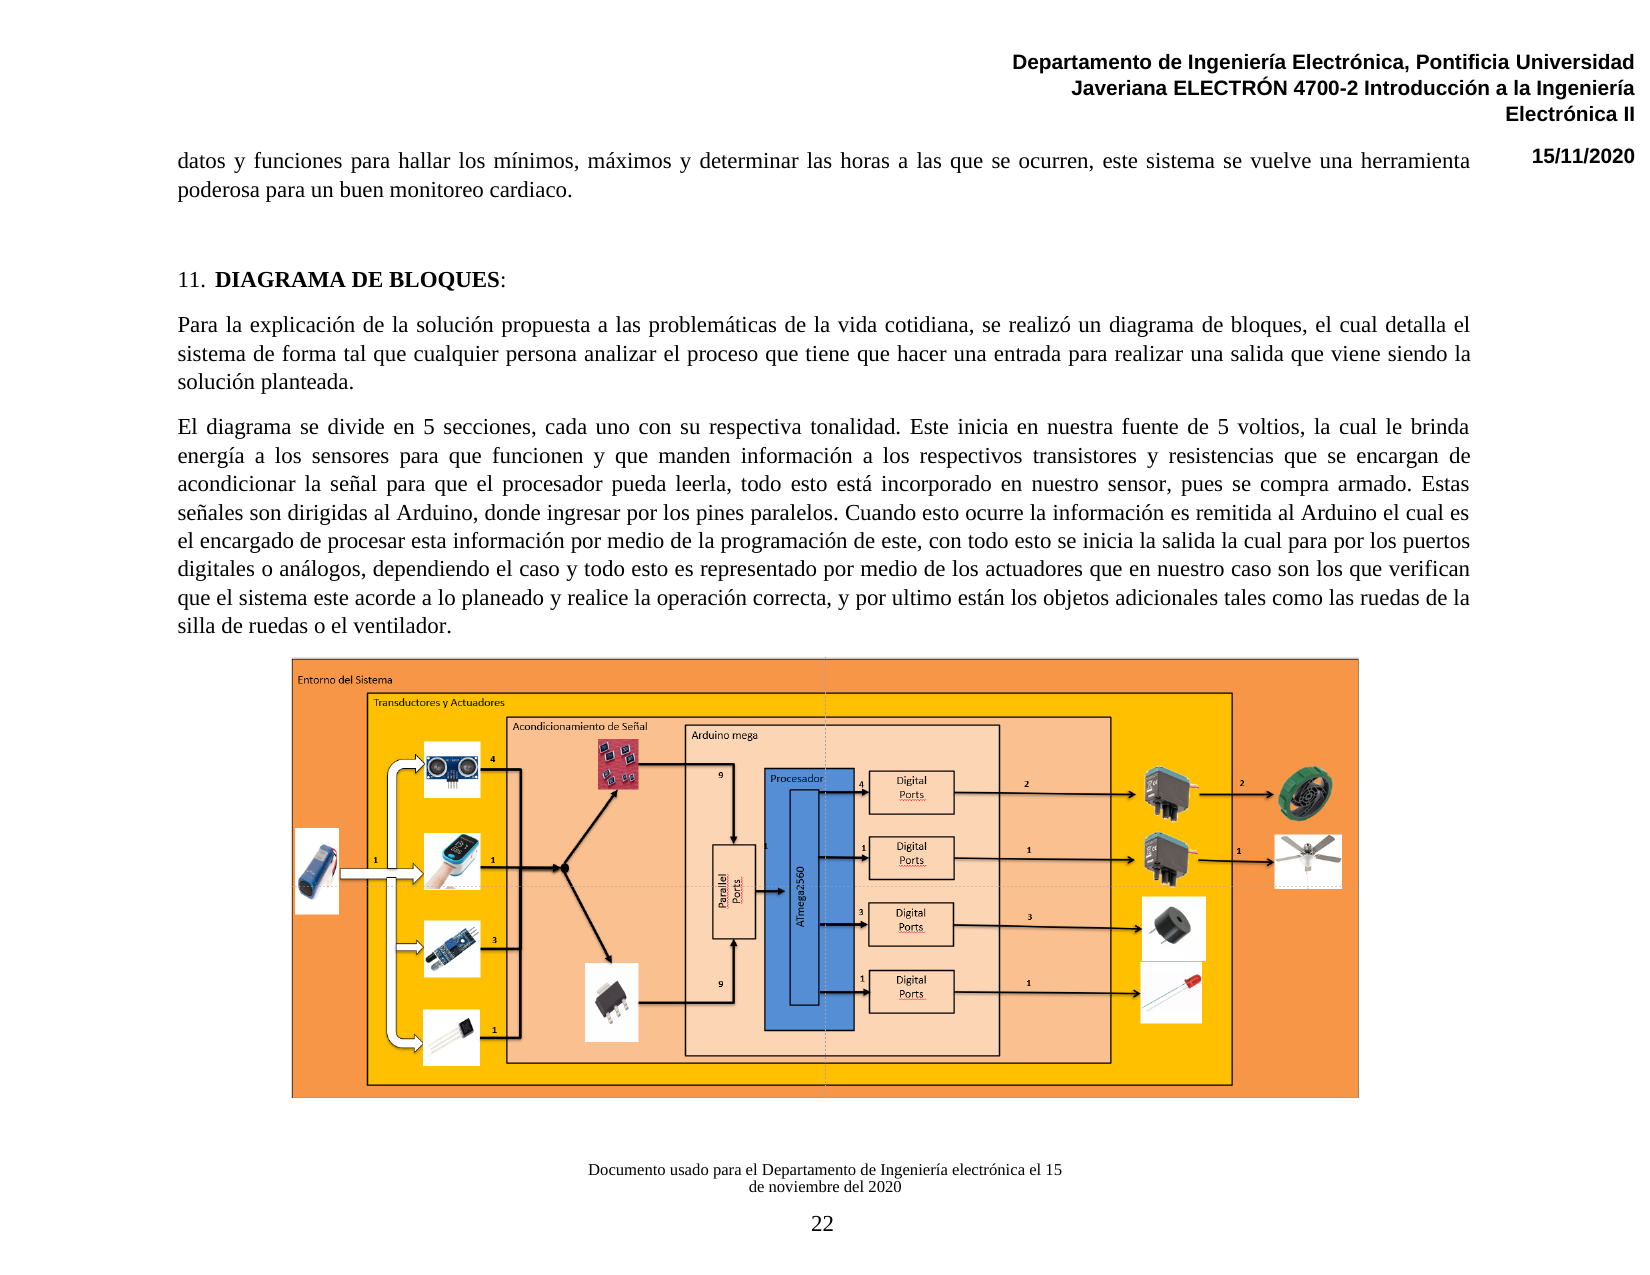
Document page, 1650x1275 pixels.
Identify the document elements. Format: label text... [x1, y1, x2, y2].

text Diagrama 1: Diagrama de bloques. [177, 952, 1473, 976]
text Para la explicación de la solución propuesta a las problemáticas de la vida cotidiana, se realizó un diagrama de bloques, el cual detalla el sistema de forma tal que cualquier persona analizar el proceso que tiene que hacer una entrada para realizar una salida que viene siendo la solución planteada. [177, 148, 1473, 231]
text El diagrama se divide en 5 secciones, cada uno con su respectiva tonalidad. Este inicia en nuestra fuente de 5 voltios, la cual le brinda energía a los sensores para que funcionen y que manden información a los respectivos transistores y resistencias que se encargan de acondicionar la señal para que el procesador pueda leerla, todo esto está incorporado en nuestro sensor, pues se compra armado. Estas señales son dirigidas al Arduino, donde ingresar por los pines paralelos. Cuando esto ocurre la información es remitida al Arduino el cual es el encargado de procesar esta información por medio de la programación de este, con todo esto se inicia la salida la cual para por los puertos digitales o análogos, dependiendo el caso y todo esto es representado por medio de los actuadores que en nuestro caso son los que verifican que el sistema este acorde a lo planeado y realice la operación correcta, y por ultimo están los objetos adicionales tales como las ruedas de la silla de ruedas o el ventilador. [177, 249, 1473, 475]
text Explicación Gráfica: [177, 1040, 1473, 1066]
picture [291, 493, 1359, 934]
